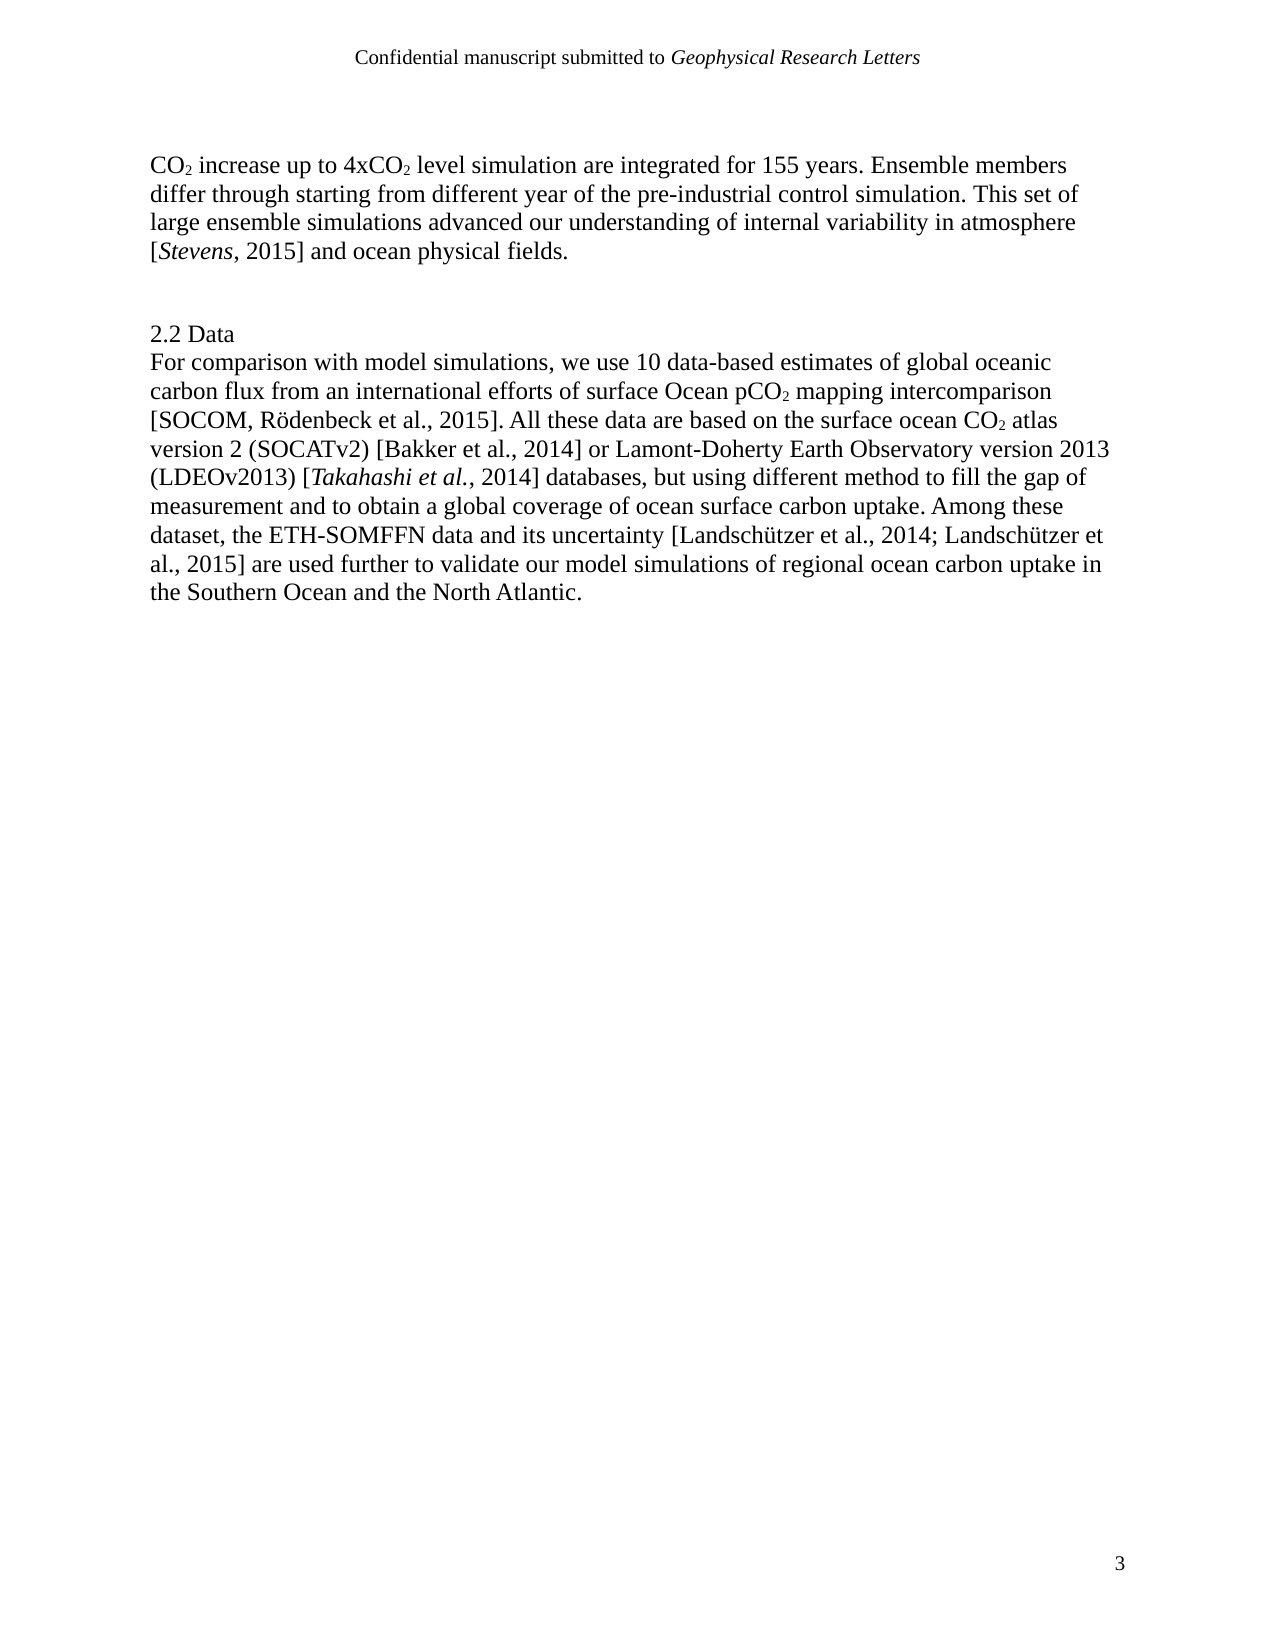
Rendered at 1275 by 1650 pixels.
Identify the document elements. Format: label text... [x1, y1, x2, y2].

text For comparison with model simulations, we use 10 data-based estimates of global oceanic carbon flux from an international efforts of surface Ocean pCO2 mapping intercomparison [SOCOM, Rödenbeck et al., 2015]. All these data are based on the surface ocean CO2 atlas version 2 (SOCATv2) [Bakker et al., 2014] or Lamont-Doherty Earth Observatory version 2013 (LDEOv2013) [Takahashi et al., 2014] databases, but using different method to fill the gap of measurement and to obtain a global coverage of ocean surface carbon uptake. Among these dataset, the ETH-SOMFFN data and its uncertainty [Landschützer et al., 2014; Landschützer et al., 2015] are used further to validate our model simulations of regional ocean carbon uptake in the Southern Ocean and the North Atlantic. [150, 347, 1125, 606]
subtitle 2.2 Data [150, 319, 1125, 347]
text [150, 150, 1125, 265]
